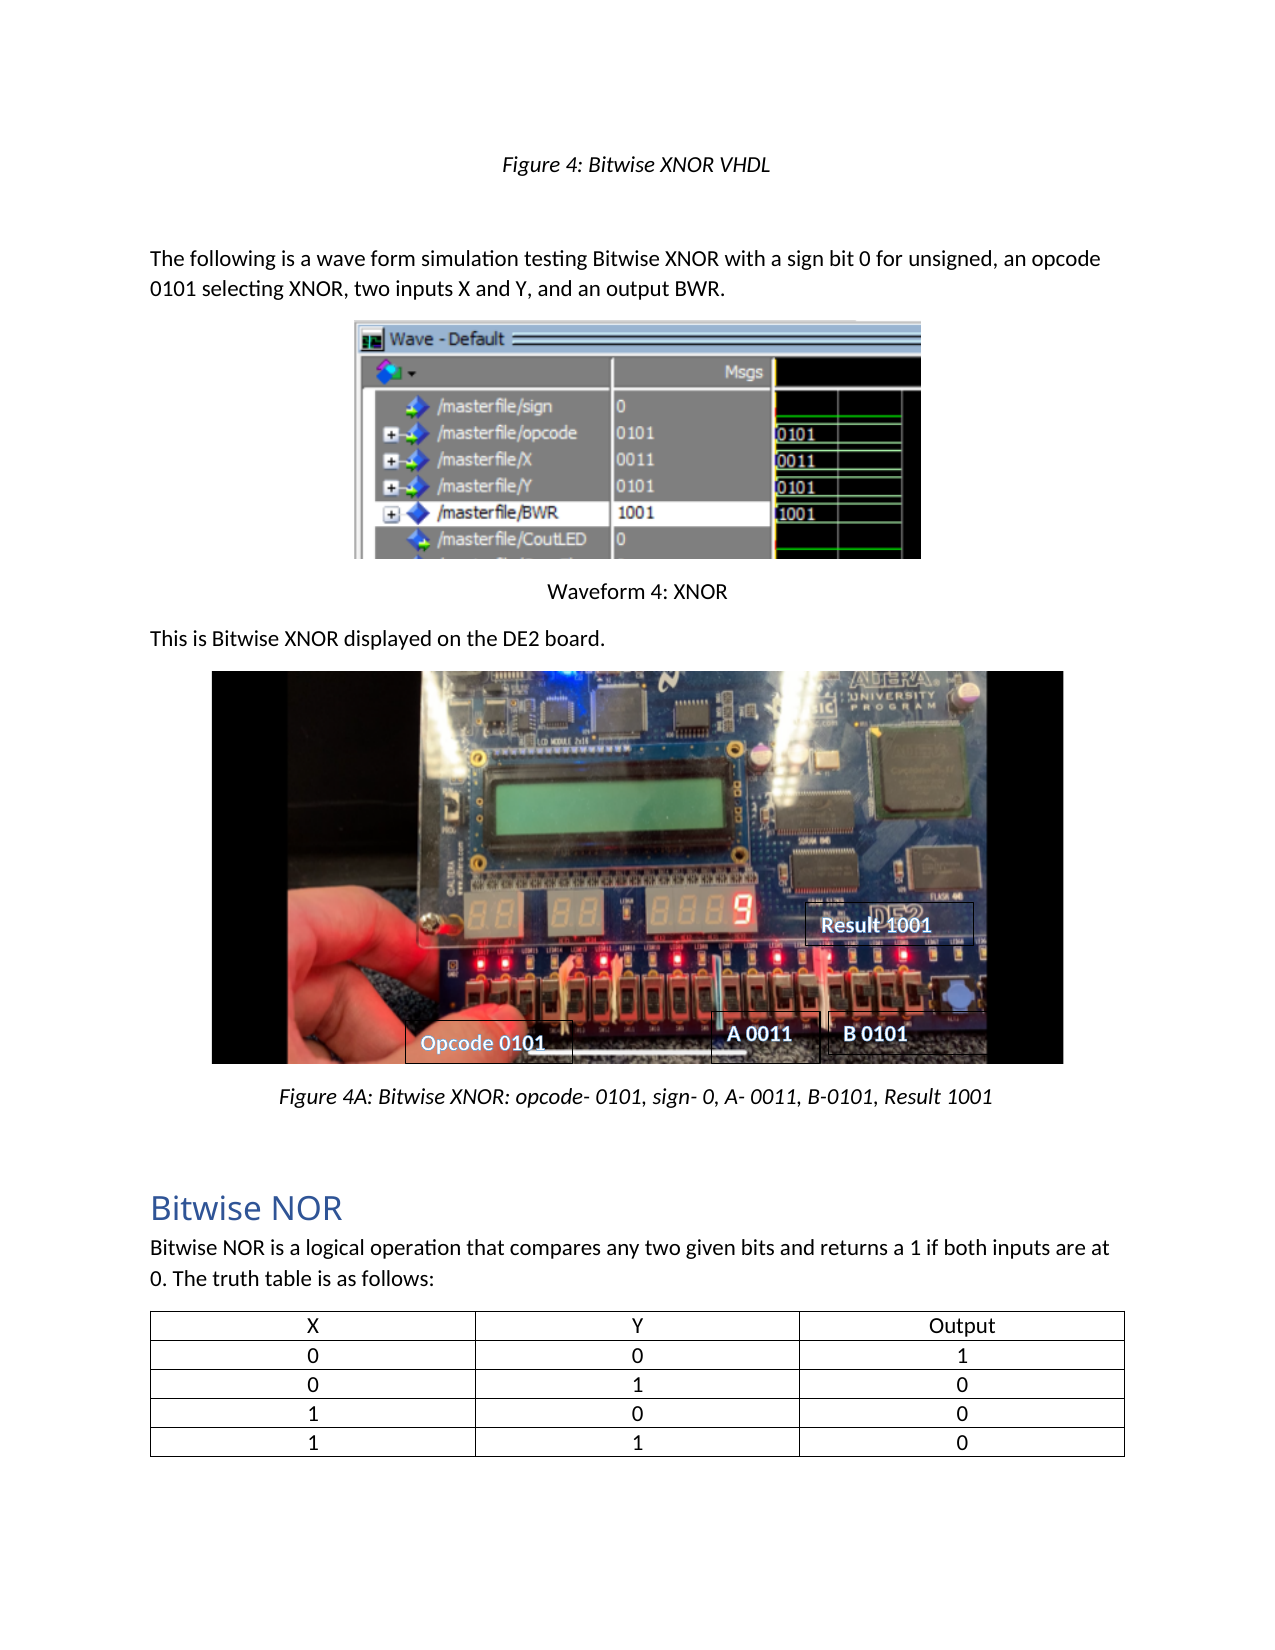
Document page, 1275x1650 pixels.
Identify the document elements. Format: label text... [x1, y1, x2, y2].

picture [712, 1012, 819, 1063]
text Figure 4: Bitwise XNOR VHDL [150, 150, 1125, 178]
table_cell 1 [800, 1341, 1124, 1369]
table_cell 0 [151, 1341, 475, 1369]
picture [406, 1021, 572, 1063]
text The following is a wave form simulation testing Bitwise XNOR with a sign bit 0 for unsigned, an opcode 0101 selecting XNOR, two inputs X and Y, and an output BWR. [150, 244, 1125, 302]
text Figure 4A: Bitwise XNOR: opcode- 0101, sign- 0, A- 0011, B-0101, Result 1001 [150, 1082, 1125, 1111]
table_header Output [800, 1312, 1124, 1340]
table_header X [151, 1312, 475, 1340]
text Waveform 4: XNOR [150, 577, 1125, 605]
table_cell 1 [476, 1370, 799, 1398]
table_cell 0 [800, 1370, 1124, 1398]
table_cell 0 [476, 1341, 799, 1369]
picture [354, 320, 921, 559]
table_header Y [476, 1312, 799, 1340]
picture [211, 671, 1064, 1064]
text Bitwise NOR is a logical operation that compares any two given bits and returns a 1 if both inputs are at 0. The truth table is as follows: [150, 1233, 1125, 1292]
table_cell 1 [476, 1428, 799, 1456]
table_cell 0 [800, 1399, 1124, 1427]
subtitle Bitwise NOR [150, 1184, 1125, 1230]
table_cell 0 [800, 1428, 1124, 1456]
table_cell 0 [151, 1370, 475, 1398]
text This is Bitwise XNOR displayed on the DE2 board. [150, 624, 1125, 652]
table_cell 1 [151, 1399, 475, 1427]
table_cell 1 [151, 1428, 475, 1456]
table_cell 0 [476, 1399, 799, 1427]
